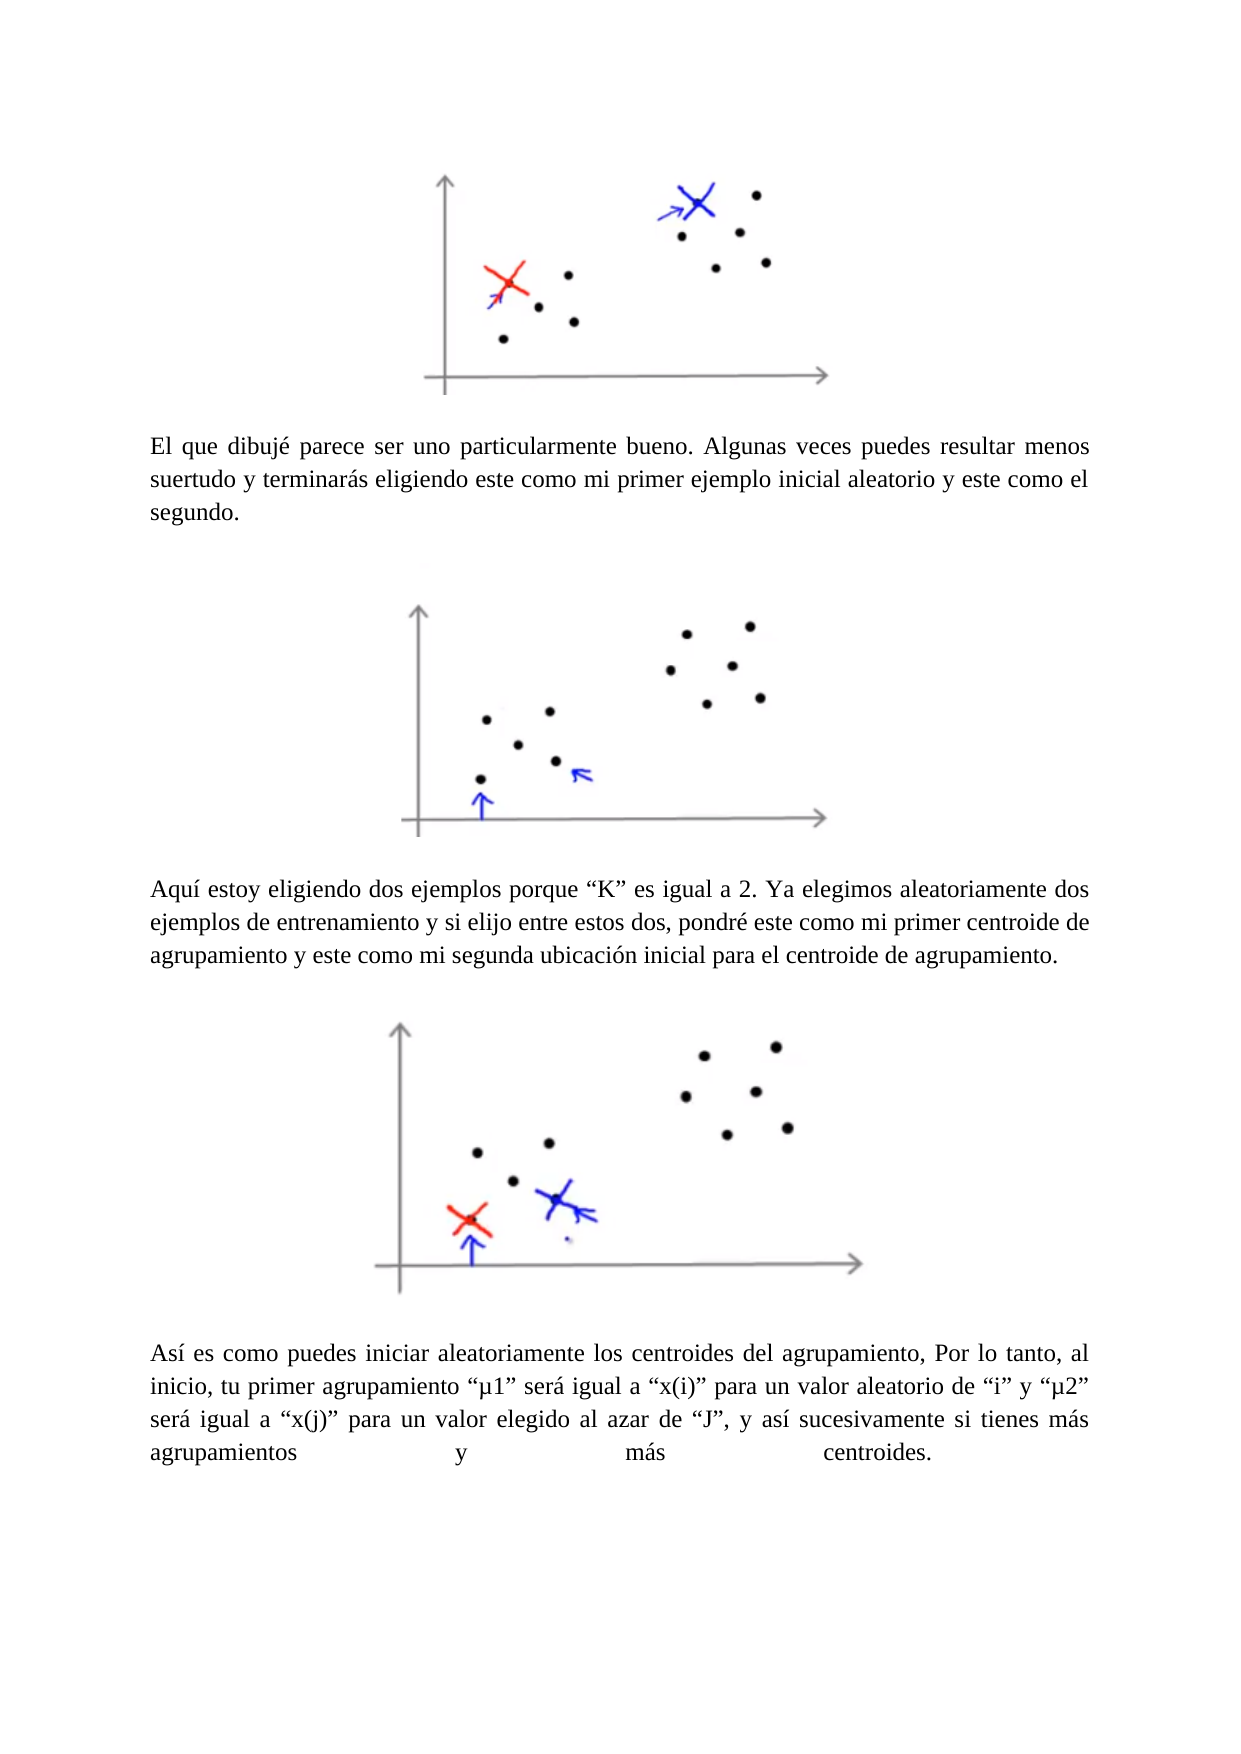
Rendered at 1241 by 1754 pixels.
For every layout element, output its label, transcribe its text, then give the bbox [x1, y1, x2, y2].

text Así es como puedes iniciar aleatoriamente los centroides del agrupamiento, Por lo tanto, al inicio, tu primer agrupamiento “µ1” será igual a “x(i)” para un valor aleatorio de “i” y “µ2” será igual a “x(j)” para un valor elegido al azar de “J”, y así sucesivamente si tienes más agrupamientos y más centroides. [150, 1338, 1090, 1496]
picture [360, 1005, 880, 1301]
text Aquí estoy eligiendo dos ejemplos porque “K” es igual a 2. Ya elegimos aleatoriamente dos ejemplos de entrenamiento y si elijo entre estos dos, pondré este como mi primer centroide de agrupamiento y este como mi segunda ubicación inicial para el centroide de agrupamiento. [150, 874, 1090, 968]
picture [404, 150, 836, 395]
text El que dibujé parece ser uno particularmente bueno. Algunas veces puedes resultar menos suertudo y terminarás eligiendo este como mi primer ejemplo inicial aleatorio y este como el segundo. [150, 398, 1090, 526]
picture [401, 563, 839, 837]
